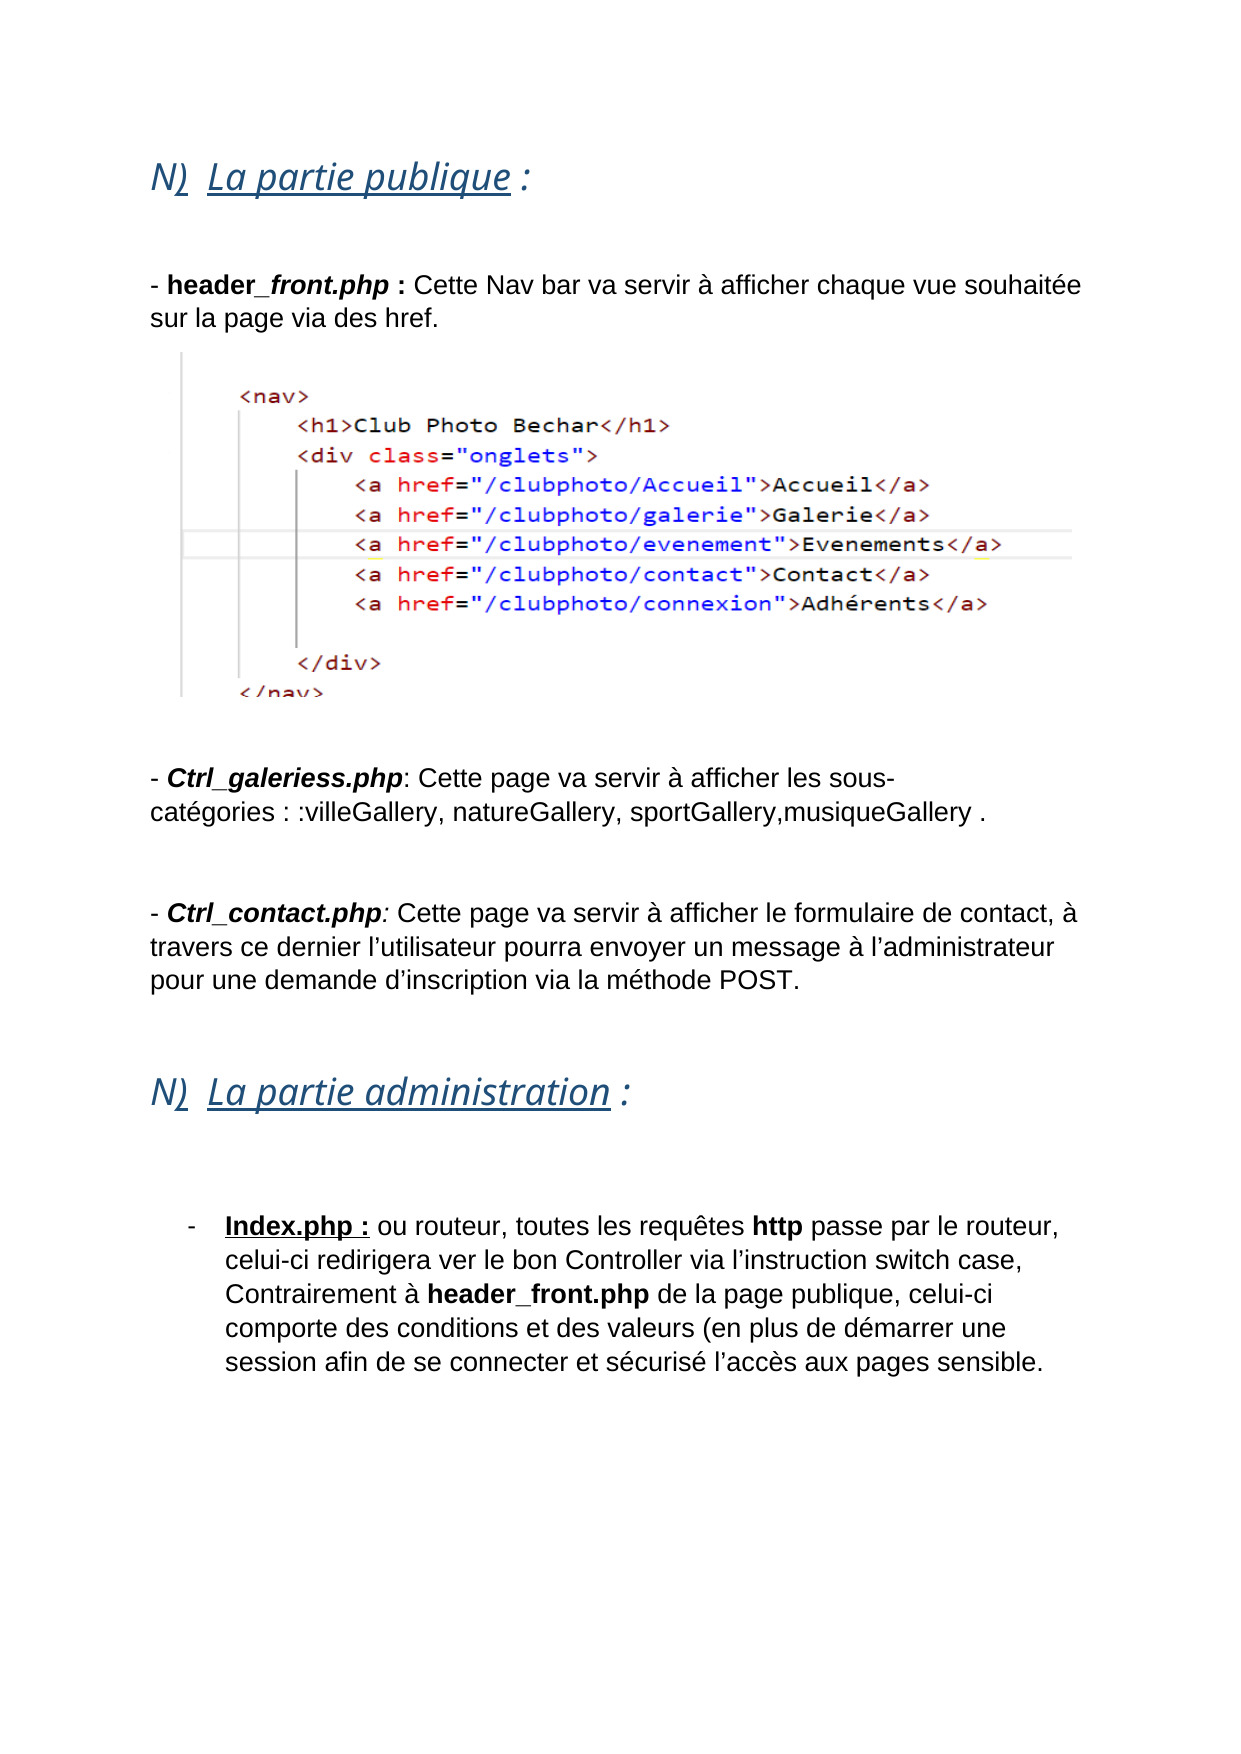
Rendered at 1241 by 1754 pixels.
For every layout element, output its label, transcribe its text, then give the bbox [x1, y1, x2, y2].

text - header_front.php : Cette Nav bar va servir à afficher chaque vue souhaitée sur la page via des href. [150, 269, 1090, 334]
text - Ctrl_galeriess.php: Cette page va servir à afficher les sous-catégories : :villeGallery, natureGallery, sportGallery,musiqueGallery . [150, 762, 1090, 827]
text N) La partie publique : [150, 150, 1090, 201]
text - Ctrl_contact.php: Cette page va servir à afficher le formulaire de contact, à travers ce dernier l’utilisateur pourra envoyer un message à l’administrateur pour une demande d’inscription via la méthode POST. [150, 897, 1090, 996]
list Index.php : ou routeur, toutes les requêtes http passe par le routeur, celui-ci redirigera ver le bon Controller via l’instruction switch case, Contrairement à header_front.php de la page publique, celui-ci comporte des conditions et des valeurs (en plus de démarrer une session afin de se connecter et sécurisé l’accès aux pages sensible. [187, 1209, 1090, 1377]
text N) La partie administration : [150, 1065, 1090, 1116]
